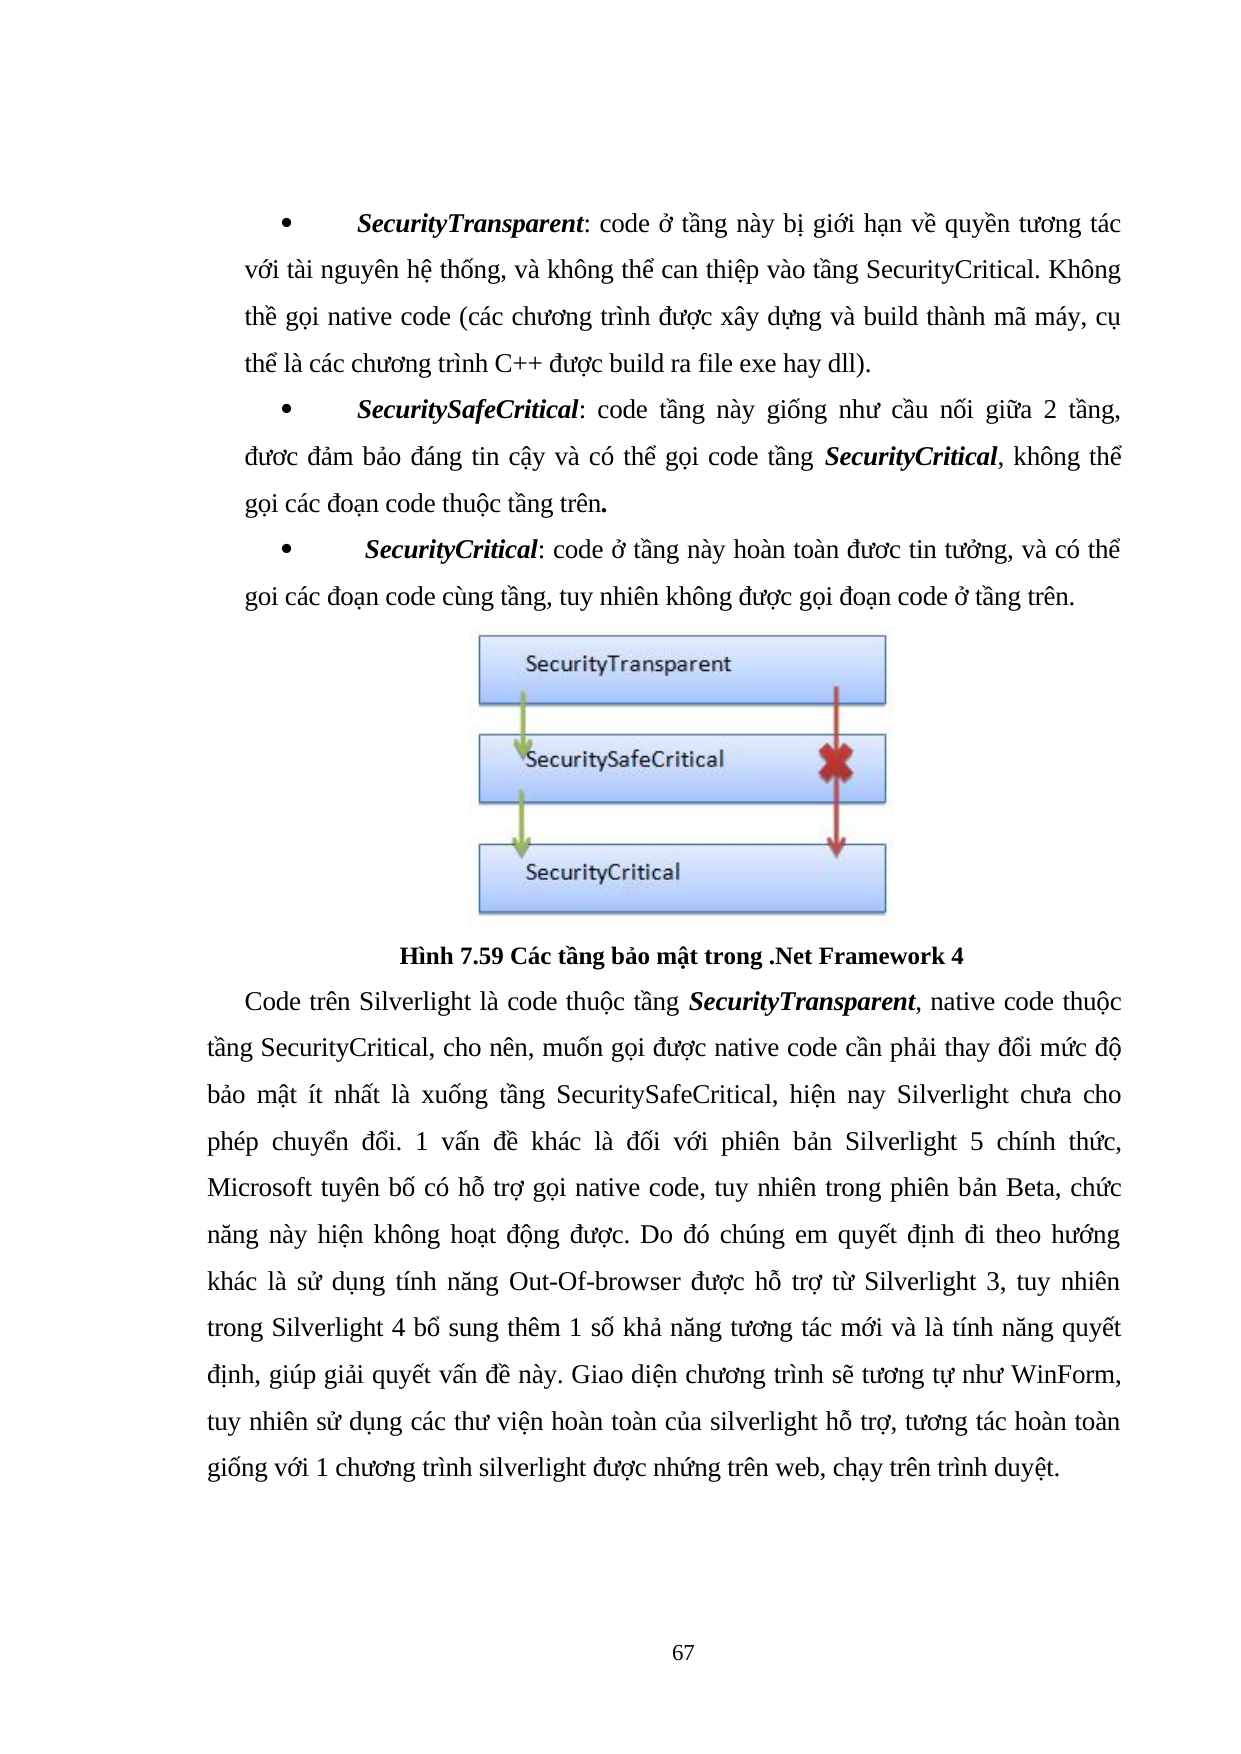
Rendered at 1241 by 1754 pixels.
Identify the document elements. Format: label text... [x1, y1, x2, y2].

text Code trên Silverlight là code thuộc tầng SecurityTransparent, native code thuộc tầng SecurityCritical, cho nên, muốn gọi được native code cần phải thay đổi mức độ bảo mật ít nhất là xuống tầng SecuritySafeCritical, hiện nay Silverlight chưa cho phép chuyển đổi. 1 vấn đề khác là đối với phiên bản Silverlight 5 chính thức, Microsoft tuyên bố có hỗ trợ gọi native code, tuy nhiên trong phiên bản Beta, chức năng này hiện không hoạt động được. Do đó chúng em quyết định đi theo hướng khác là sử dụng tính năng Out-Of-browser được hỗ trợ từ Silverlight 3, tuy nhiên trong Silverlight 4 bổ sung thêm 1 số khả năng tương tác mới và là tính năng quyết định, giúp giải quyết vấn đề này. Giao diện chương trình sẽ tương tự như WinForm, tuy nhiên sử dụng các thư viện hoàn toàn của silverlight hỗ trợ, tương tác hoàn toàn giống với 1 chương trình silverlight được nhứng trên web, chạy trên trình duyệt. [207, 984, 1122, 1482]
text SecuritySafeCritical: code tầng này giống như cầu nối giữa 2 tầng, đươc đảm bảo đáng tin cậy và có thể gọi code tầng SecurityCritical, không thể gọi các đoạn code thuộc tầng trên. [244, 393, 1122, 518]
picture [468, 627, 896, 927]
text SecurityCritical: code ở tầng này hoàn toàn đươc tin tưởng, và có thể goi các đoạn code cùng tầng, tuy nhiên không được gọi đoạn code ở tầng trên. [244, 534, 1122, 612]
text SecurityTransparent: code ở tầng này bị giới hạn về quyền tương tác với tài nguyên hệ thống, và không thể can thiệp vào tầng SecurityCritical. Không thề gọi native code (các chương trình được xây dựng và build thành mã máy, cụ thể là các chương trình C++ được build ra file exe hay dll). [244, 207, 1122, 378]
